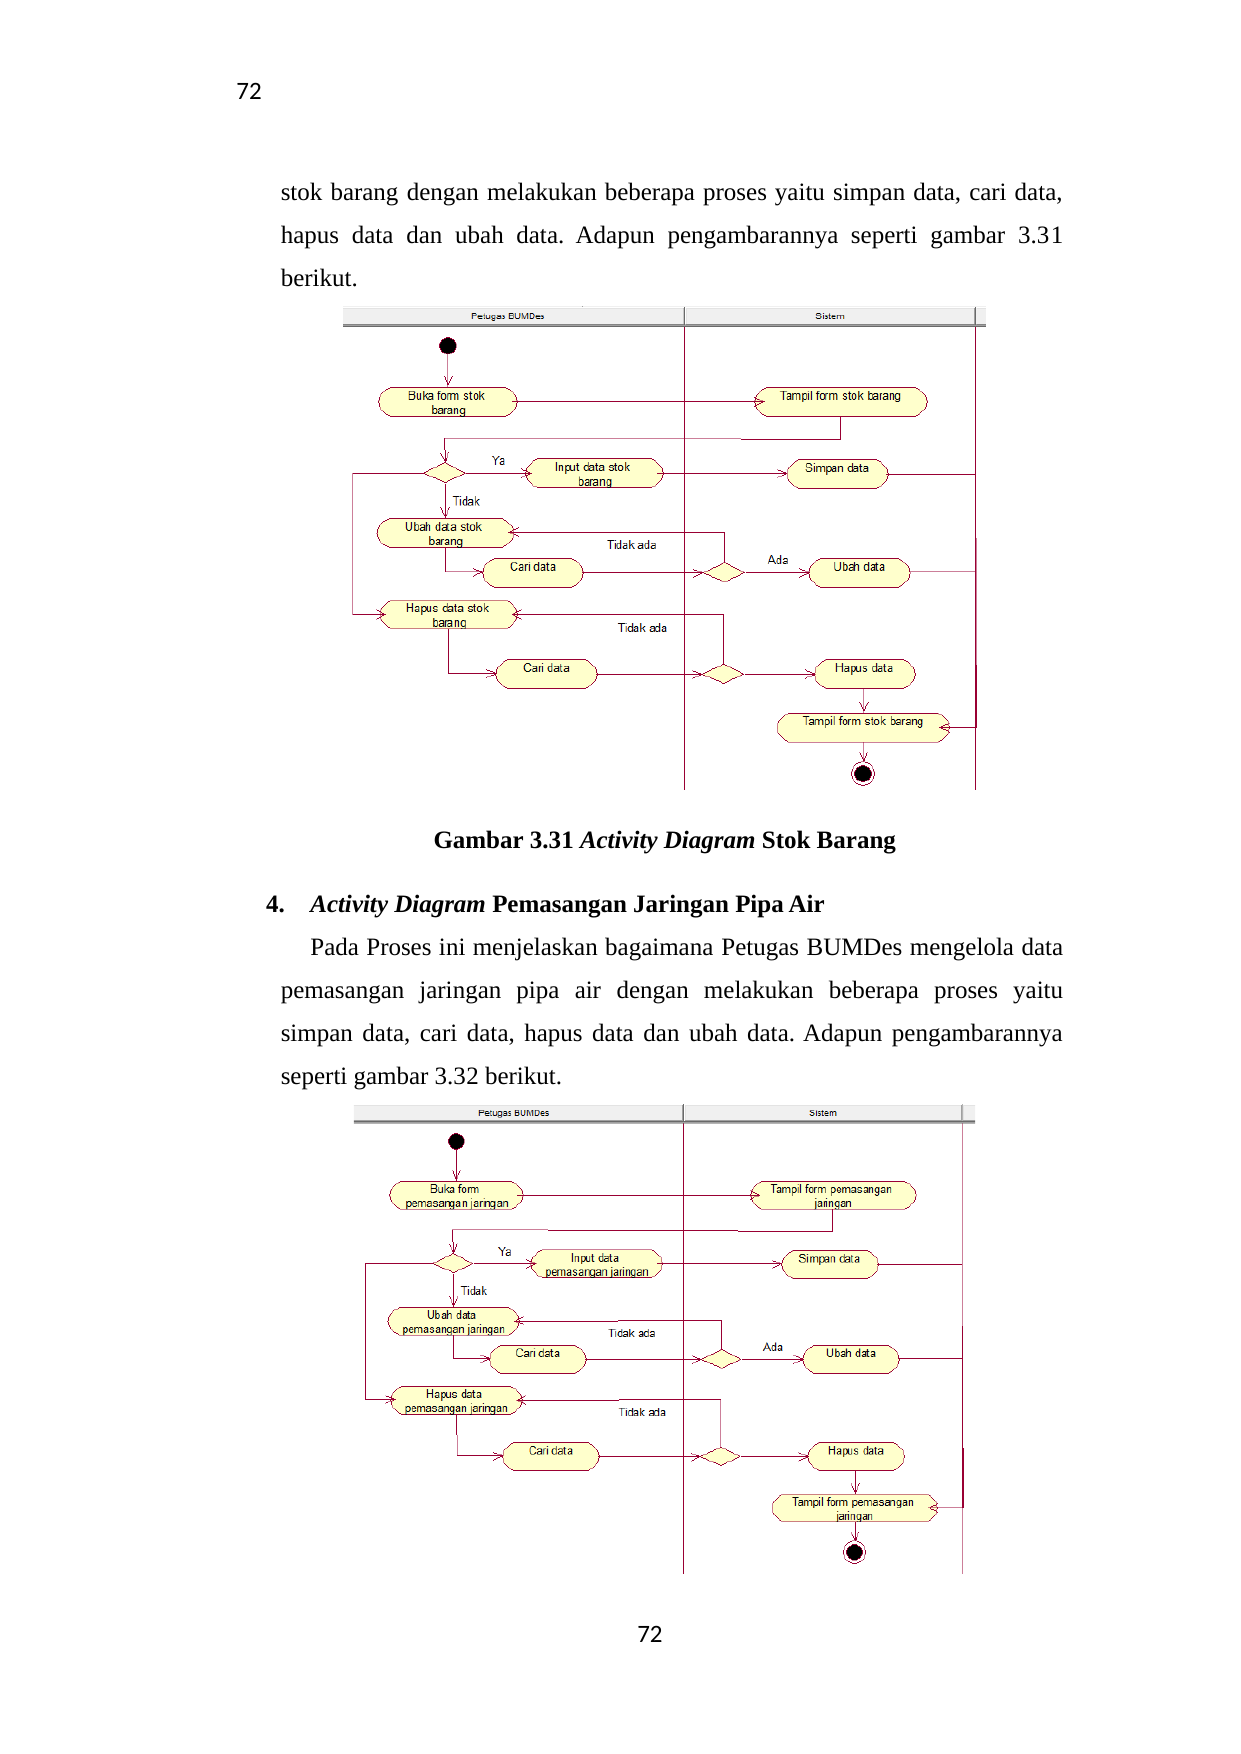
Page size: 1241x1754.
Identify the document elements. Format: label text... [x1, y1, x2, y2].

picture [343, 306, 986, 790]
text Gambar 3.31 Activity Diagram Stok Barang [266, 825, 1063, 854]
list Activity Diagram Pemasangan Jaringan Pipa Air [266, 889, 1063, 918]
text Pada Proses ini menjelaskan bagaimana Petugas BUMDes mengelola data pemasangan jaringan pipa air dengan melakukan beberapa proses yaitu simpan data, cari data, hapus data dan ubah data. Adapun pengambarannya seperti gambar 3.32 berikut. [266, 932, 1063, 1090]
picture [353, 1104, 976, 1574]
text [266, 177, 1063, 292]
